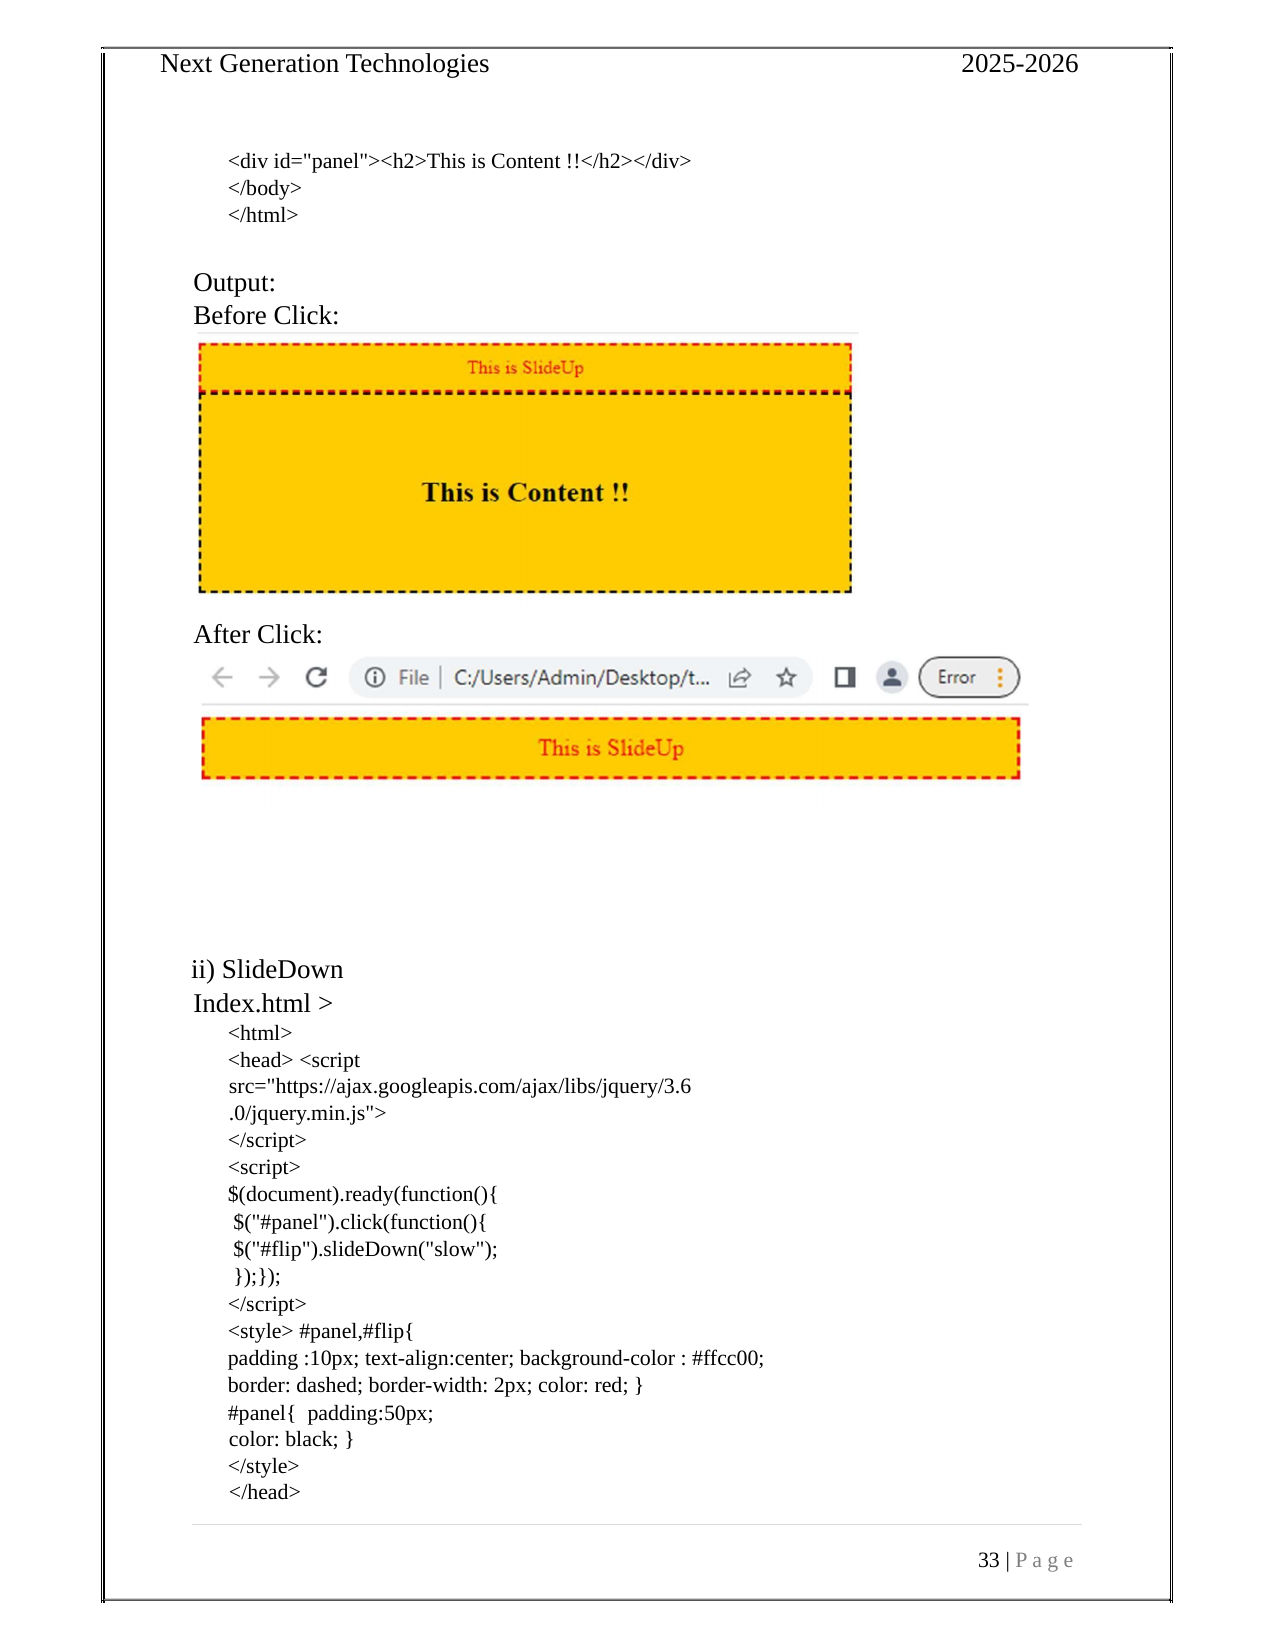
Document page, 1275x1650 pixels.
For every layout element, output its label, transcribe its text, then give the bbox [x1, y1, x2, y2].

text </body> [228, 175, 883, 200]
picture [197, 332, 859, 612]
text });}); [228, 1263, 883, 1288]
text </script> [228, 1291, 883, 1316]
text $(document).ready(function(){ [228, 1181, 883, 1207]
text padding :10px; text-align:center; background-color : #ffcc00; [228, 1345, 883, 1370]
text $("#panel").click(function(){ [228, 1209, 883, 1234]
text </html> [228, 202, 883, 228]
text border: dashed; border-width: 2px; color: red; } [228, 1372, 883, 1398]
text <html> [228, 1020, 883, 1045]
text <div id="panel"><h2>This is Content !!</h2></div> [228, 148, 883, 173]
text Index.html > [193, 987, 1068, 1018]
text $("#flip").slideDown("slow"); [228, 1236, 883, 1261]
text </style> </head> [228, 1453, 372, 1504]
text </script> [228, 1127, 883, 1152]
text ii) SlideDown [159, 953, 692, 984]
text <style> #panel,#flip{ [228, 1318, 883, 1343]
text <head> <script src="https://ajax.googleapis.com/ajax/libs/jquery/3.6.0/jquery.min.js"> [228, 1047, 692, 1125]
text After Click: [193, 618, 1068, 649]
picture [201, 651, 1029, 815]
text Before Click: [193, 299, 1068, 330]
text #panel{ padding:50px; color: black; } [228, 1400, 474, 1451]
text <script> [228, 1154, 883, 1179]
text Output: [193, 266, 1068, 297]
